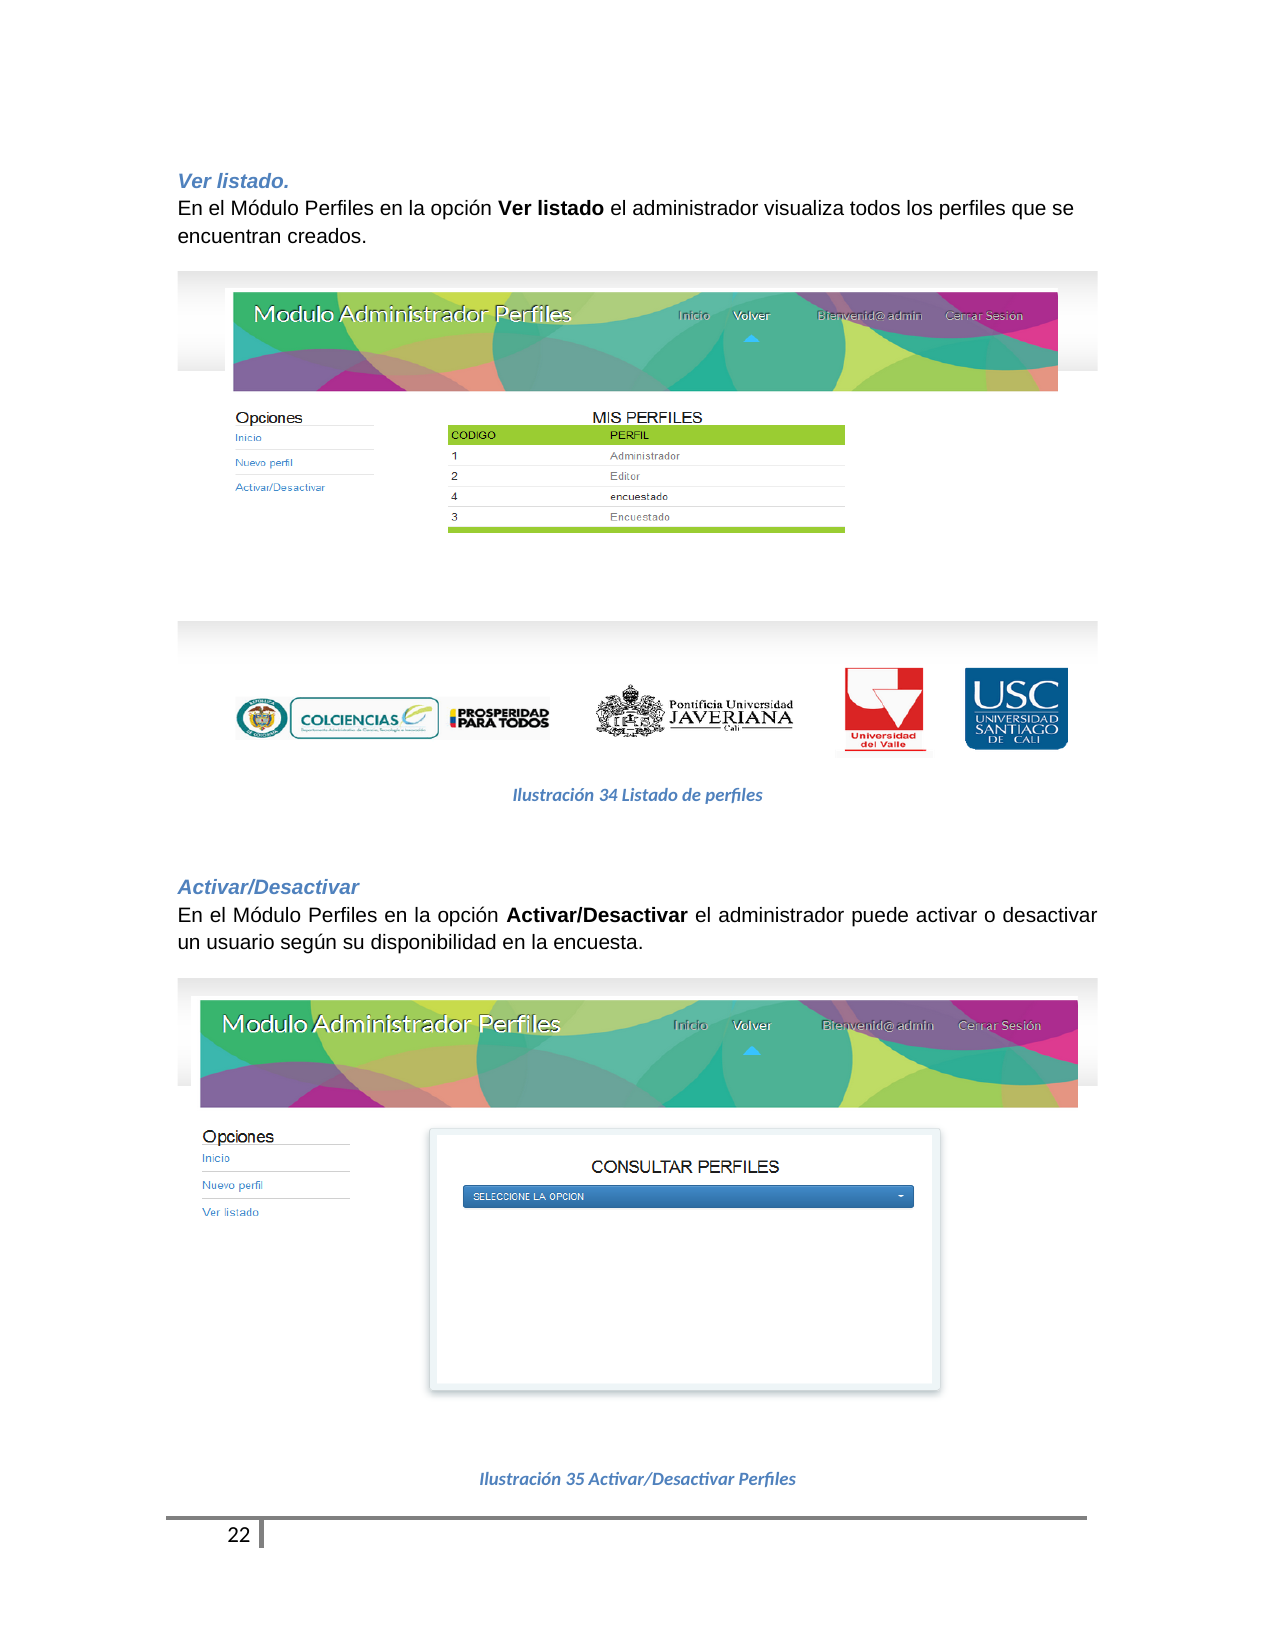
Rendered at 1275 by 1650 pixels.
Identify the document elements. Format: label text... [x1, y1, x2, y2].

text Ilustración 34 Listado de perfiles [177, 783, 1098, 806]
text Ilustración 35 Activar/Desactivar Perfiles [177, 1468, 1098, 1491]
subtitle Activar/Desactivar [177, 875, 1098, 899]
text En el Módulo Perfiles en la opción Ver listado el administrador visualiza todos los perfiles que se encuentran creados. [177, 196, 1098, 247]
subtitle Ver listado. [177, 168, 1098, 192]
picture [177, 271, 1098, 758]
picture [177, 978, 1098, 1443]
text En el Módulo Perfiles en la opción Activar/Desactivar el administrador puede activar o desactivar un usuario según su disponibilidad en la encuesta. [177, 902, 1098, 954]
